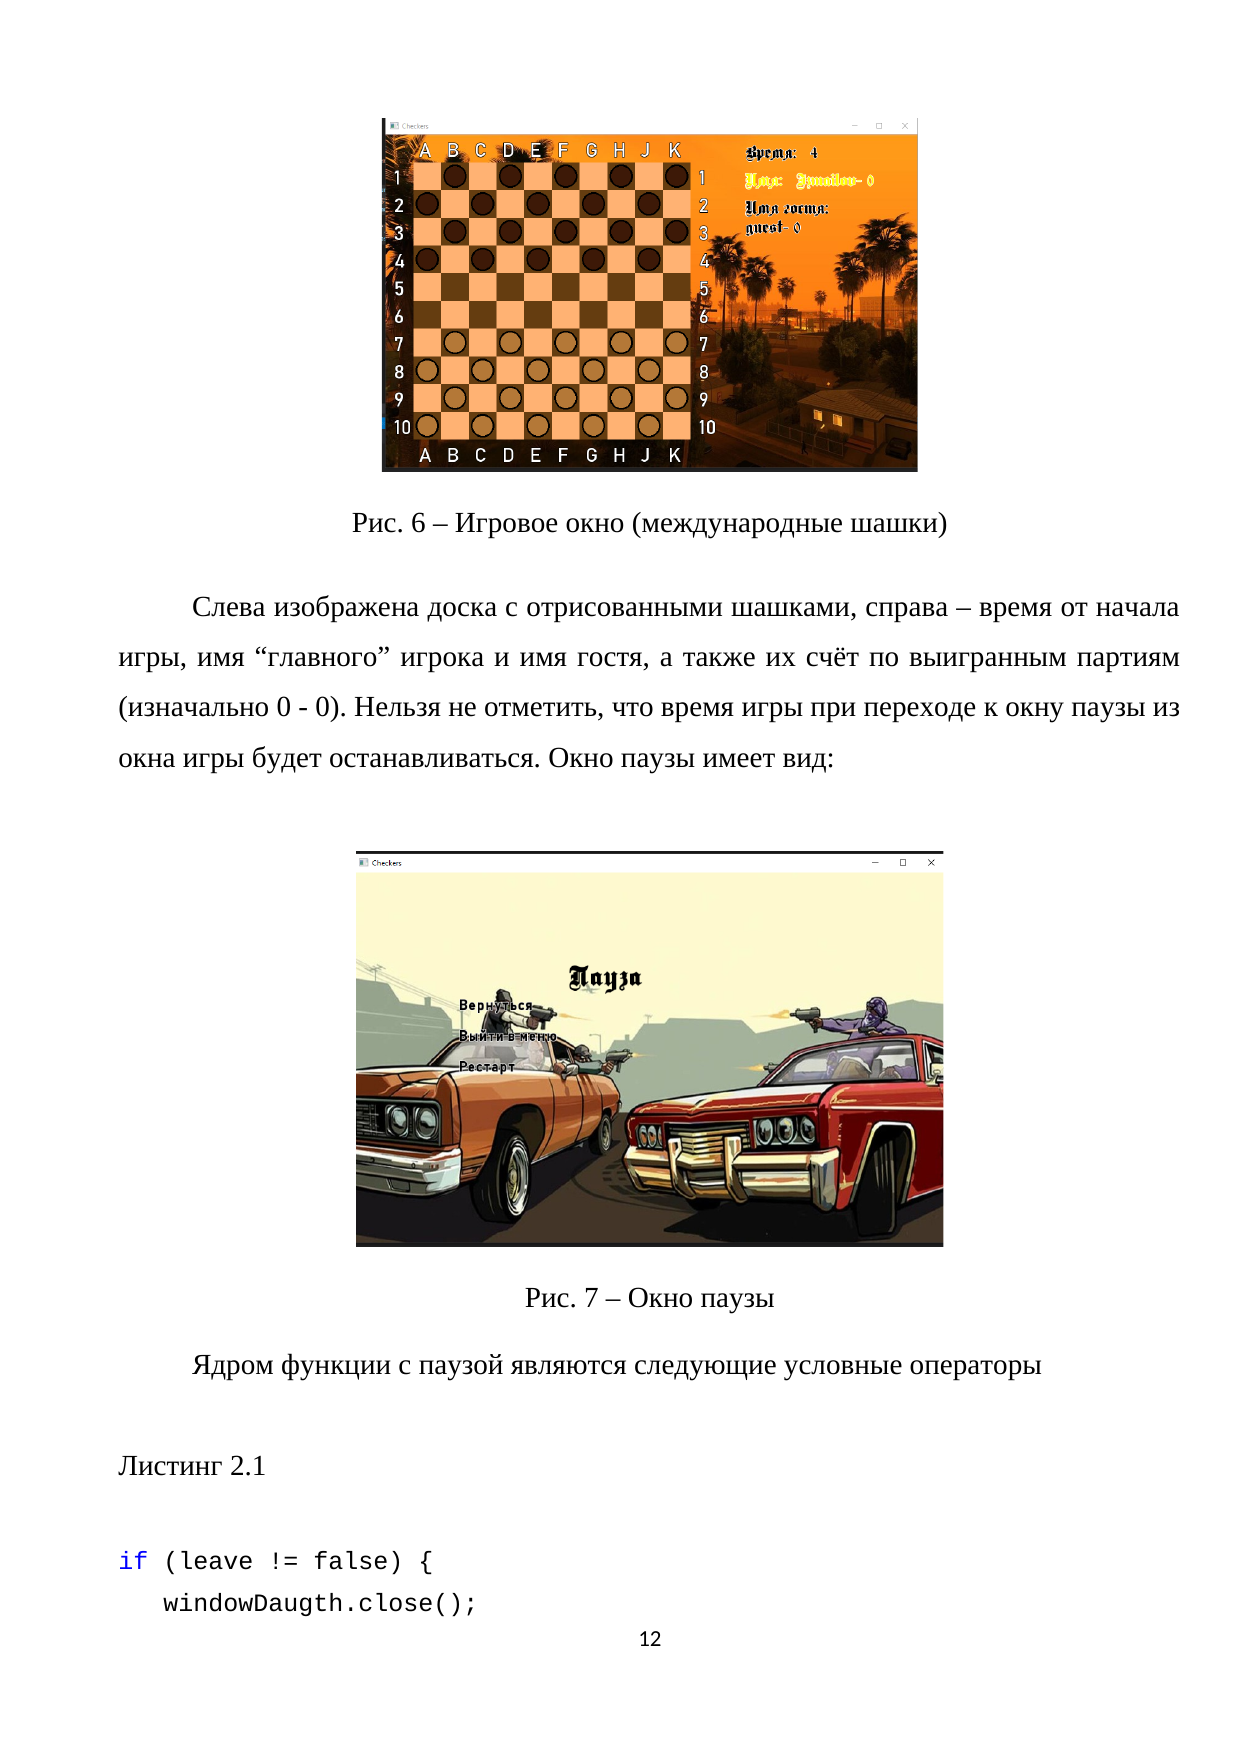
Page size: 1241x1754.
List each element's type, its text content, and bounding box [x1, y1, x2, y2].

text Слева изображена доска с отрисованными шашками, справа – время от начала игры, имя “главного” игрока и имя гостя, а также их счёт по выигранным партиям (изначально 0 - 0). Нельзя не отметить, что время игры при переходе к окну паузы из окна игры будет останавливаться. Окно паузы имеет вид: [118, 589, 1181, 773]
text Рис. 7 – Окно паузы [118, 1280, 1181, 1314]
picture [356, 851, 944, 1247]
picture [381, 118, 918, 472]
text windowDaugth.close(); [118, 1591, 1181, 1619]
text Рис. 6 – Игровое окно (международные шашки) [118, 505, 1181, 539]
text Листинг 2.1 [118, 1448, 1181, 1481]
text Ядром функции с паузой являются следующие условные операторы [118, 1347, 1181, 1381]
text if (leave != false) { [118, 1548, 1181, 1577]
